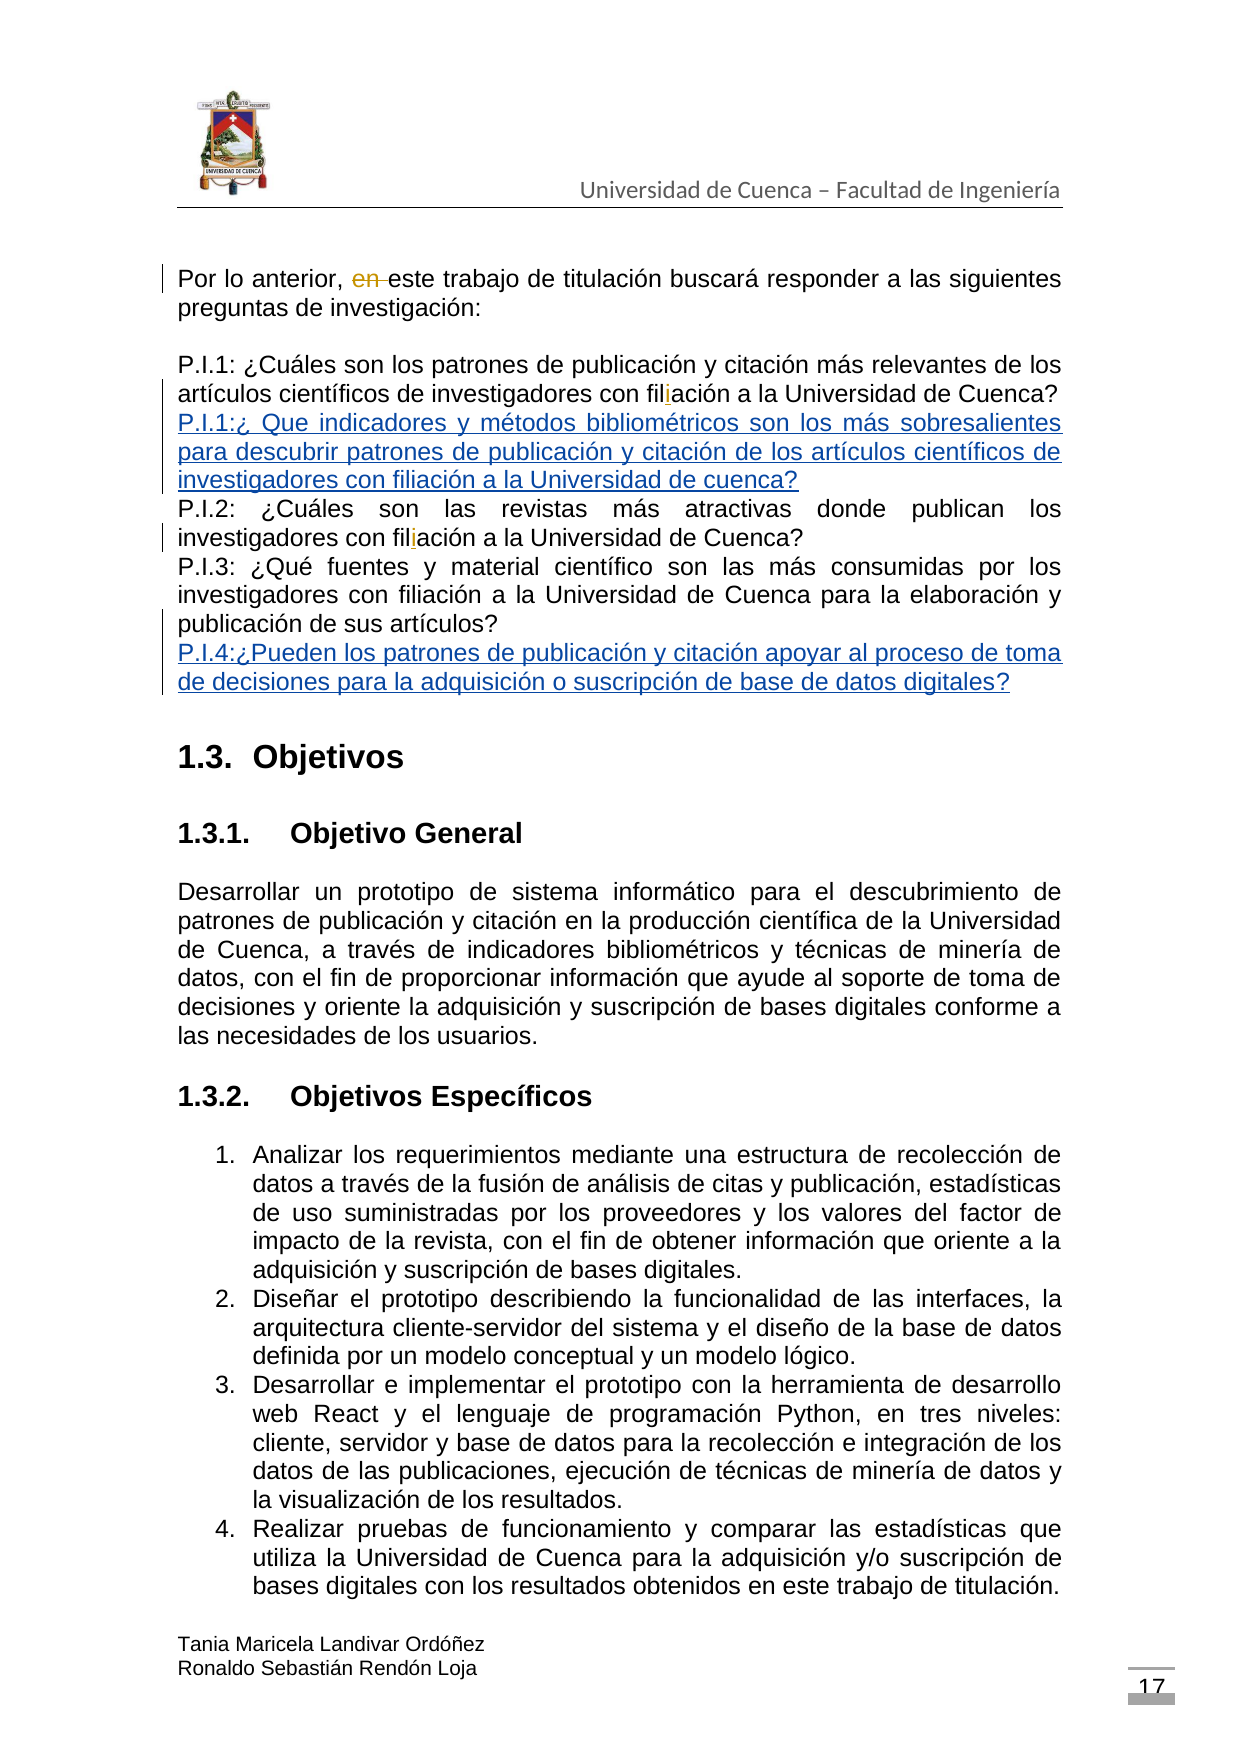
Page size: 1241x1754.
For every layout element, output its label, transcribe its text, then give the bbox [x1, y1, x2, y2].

list Realizar pruebas de funcionamiento y comparar las estadísticas que utiliza la Universidad de Cuenca para la adquisición y/o suscripción de bases digitales con los resultados obtenidos en este trabajo de titulación. [215, 1514, 1063, 1600]
picture [177, 86, 290, 199]
subtitle Objetivos Específicos [177, 1079, 1063, 1112]
subtitle Objetivos [177, 737, 1063, 776]
text P.I.3: ¿Qué fuentes y material científico son las más consumidas por los investigadores con filiación a la Universidad de Cuenca para la elaboración y publicación de sus artículos? [177, 552, 1063, 638]
text P.I.1: ¿Cuáles son los patrones de publicación y citación más relevantes de los artículos científicos de investigadores con filación a la Universidad de Cuenca? [177, 350, 1063, 408]
text P.I.2: ¿Cuáles son las revistas más atractivas donde publican los investigadores con filación a la Universidad de Cuenca? [177, 494, 1063, 552]
list Desarrollar e implementar el prototipo con la herramienta de desarrollo web React y el lenguaje de programación Python, en tres niveles: cliente, servidor y base de datos para la recolección e integración de los datos de las publicaciones, ejecución de técnicas de minería de datos y la visualización de los resultados. [215, 1370, 1063, 1514]
list Diseñar el prototipo describiendo la funcionalidad de las interfaces, la arquitectura cliente-servidor del sistema y el diseño de la base de datos definida por un modelo conceptual y un modelo lógico. [215, 1284, 1063, 1370]
text Desarrollar un prototipo de sistema informático para el descubrimiento de patrones de publicación y citación en la producción científica de la Universidad de Cuenca, a través de indicadores bibliométricos y técnicas de minería de datos, con el fin de proporcionar información que ayude al soporte de toma de decisiones y oriente la adquisición y suscripción de bases digitales conforme a las necesidades de los usuarios. [177, 877, 1063, 1050]
subtitle Objetivo General [177, 816, 1063, 849]
list Analizar los requerimientos mediante una estructura de recolección de datos a través de la fusión de análisis de citas y publicación, estadísticas de uso suministradas por los proveedores y los valores del factor de impacto de la revista, con el fin de obtener información que oriente a la adquisición y suscripción de bases digitales. [215, 1140, 1063, 1284]
text Por lo anterior, este trabajo de titulación buscará responder a las siguientes preguntas de investigación: [177, 264, 1063, 322]
